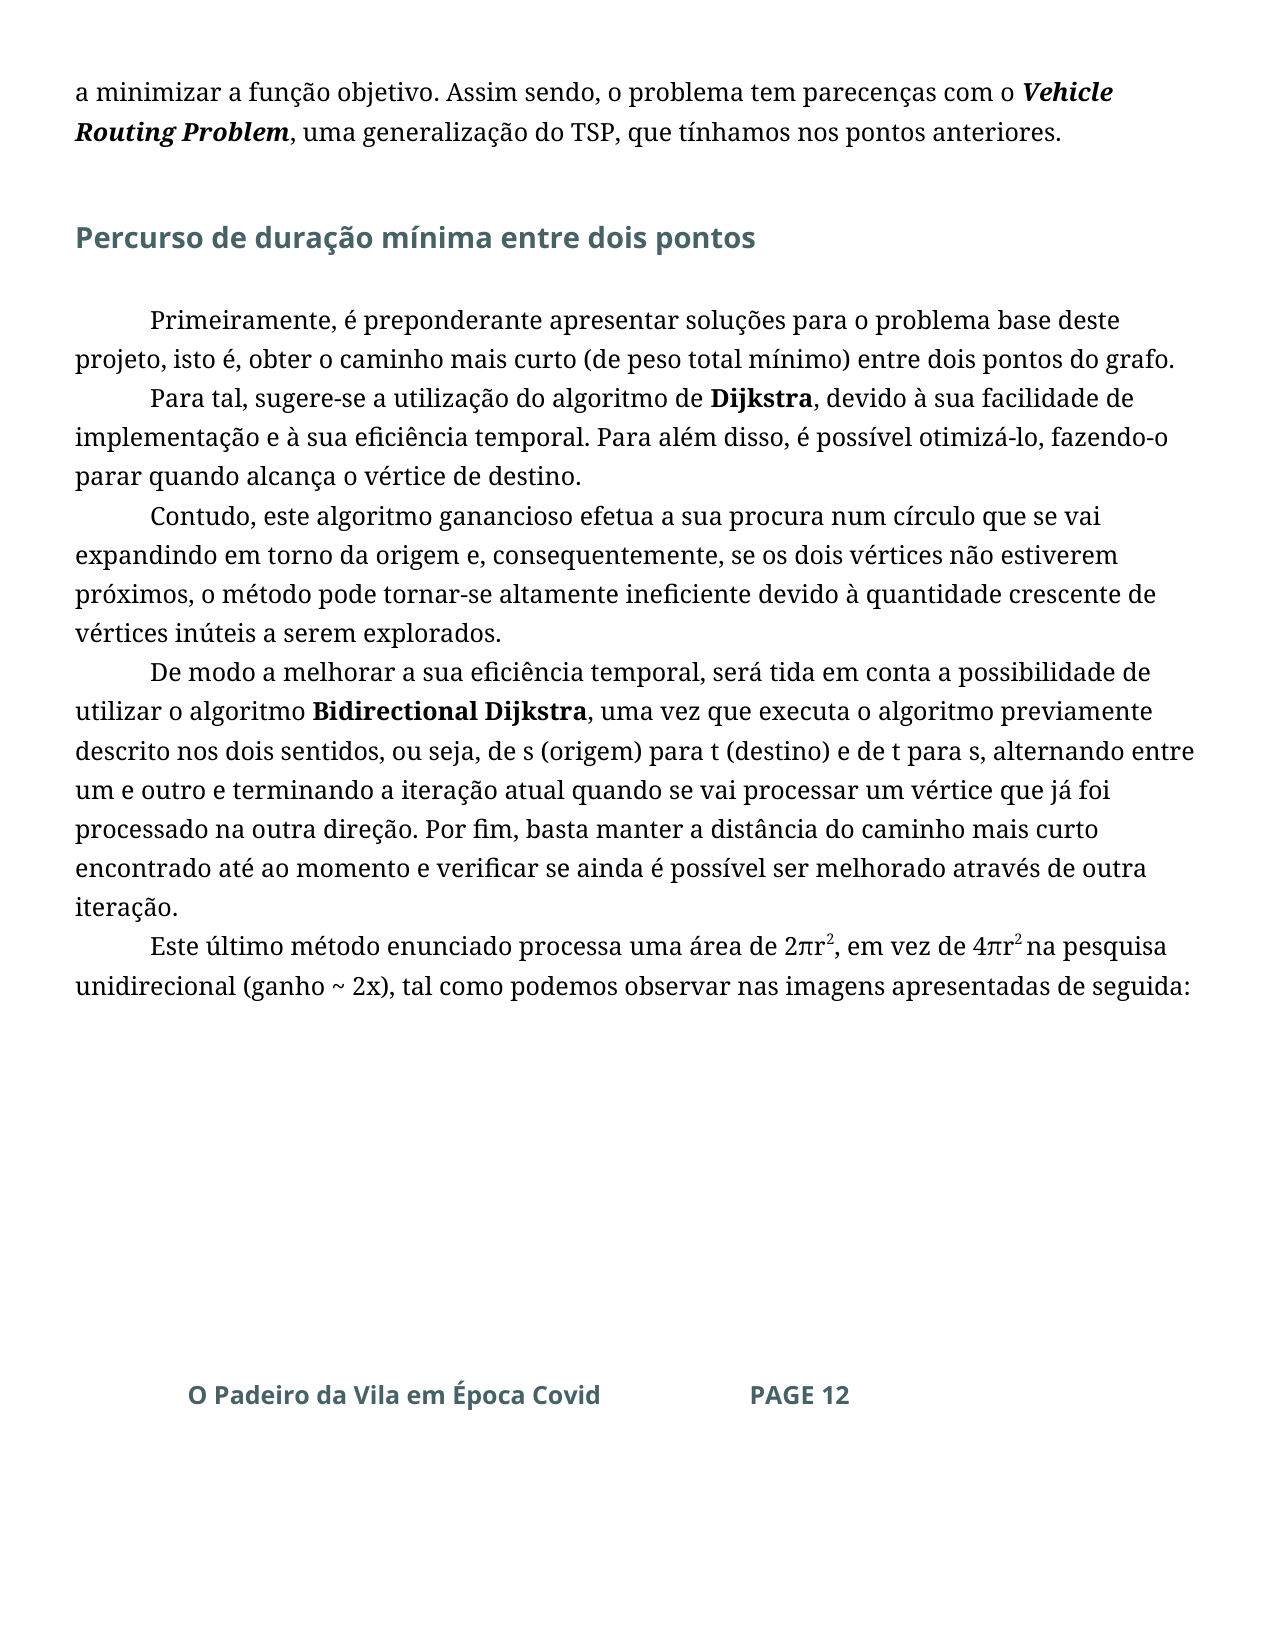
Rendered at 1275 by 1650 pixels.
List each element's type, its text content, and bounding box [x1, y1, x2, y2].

text Para tal, sugere-se a utilização do algoritmo de Dijkstra, devido à sua facilidade de implementação e à sua eficiência temporal. Para além disso, é possível otimizá-lo, fazendo-o parar quando alcança o vértice de destino. [75, 381, 1200, 493]
text Contudo, este algoritmo ganancioso efetua a sua procura num círculo que se vai expandindo em torno da origem e, consequentemente, se os dois vértices não estiverem próximos, o método pode tornar-se altamente ineficiente devido à quantidade crescente de vértices inúteis a serem explorados. [75, 498, 1200, 650]
text Este último método enunciado processa uma área de 2πr2, em vez de 4πr2 na pesquisa unidirecional (ganho ~ 2x), tal como podemos observar nas imagens apresentadas de seguida: [75, 929, 1200, 1002]
text De modo a melhorar a sua eficiência temporal, será tida em conta a possibilidade de utilizar o algoritmo Bidirectional Dijkstra, uma vez que executa o algoritmo previamente descrito nos dois sentidos, ou seja, de s (origem) para t (destino) e de t para s, alternando entre um e outro e terminando a iteração atual quando se vai processar um vértice que já foi processado na outra direção. Por fim, basta manter a distância do caminho mais curto encontrado até ao momento e verificar se ainda é possível ser melhorado através de outra iteração. [75, 655, 1200, 924]
subtitle Percurso de duração mínima entre dois pontos [75, 217, 1200, 257]
text Primeiramente, é preponderante apresentar soluções para o problema base deste projeto, isto é, obter o caminho mais curto (de peso total mínimo) entre dois pontos do grafo. [75, 302, 1200, 376]
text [75, 75, 1200, 148]
